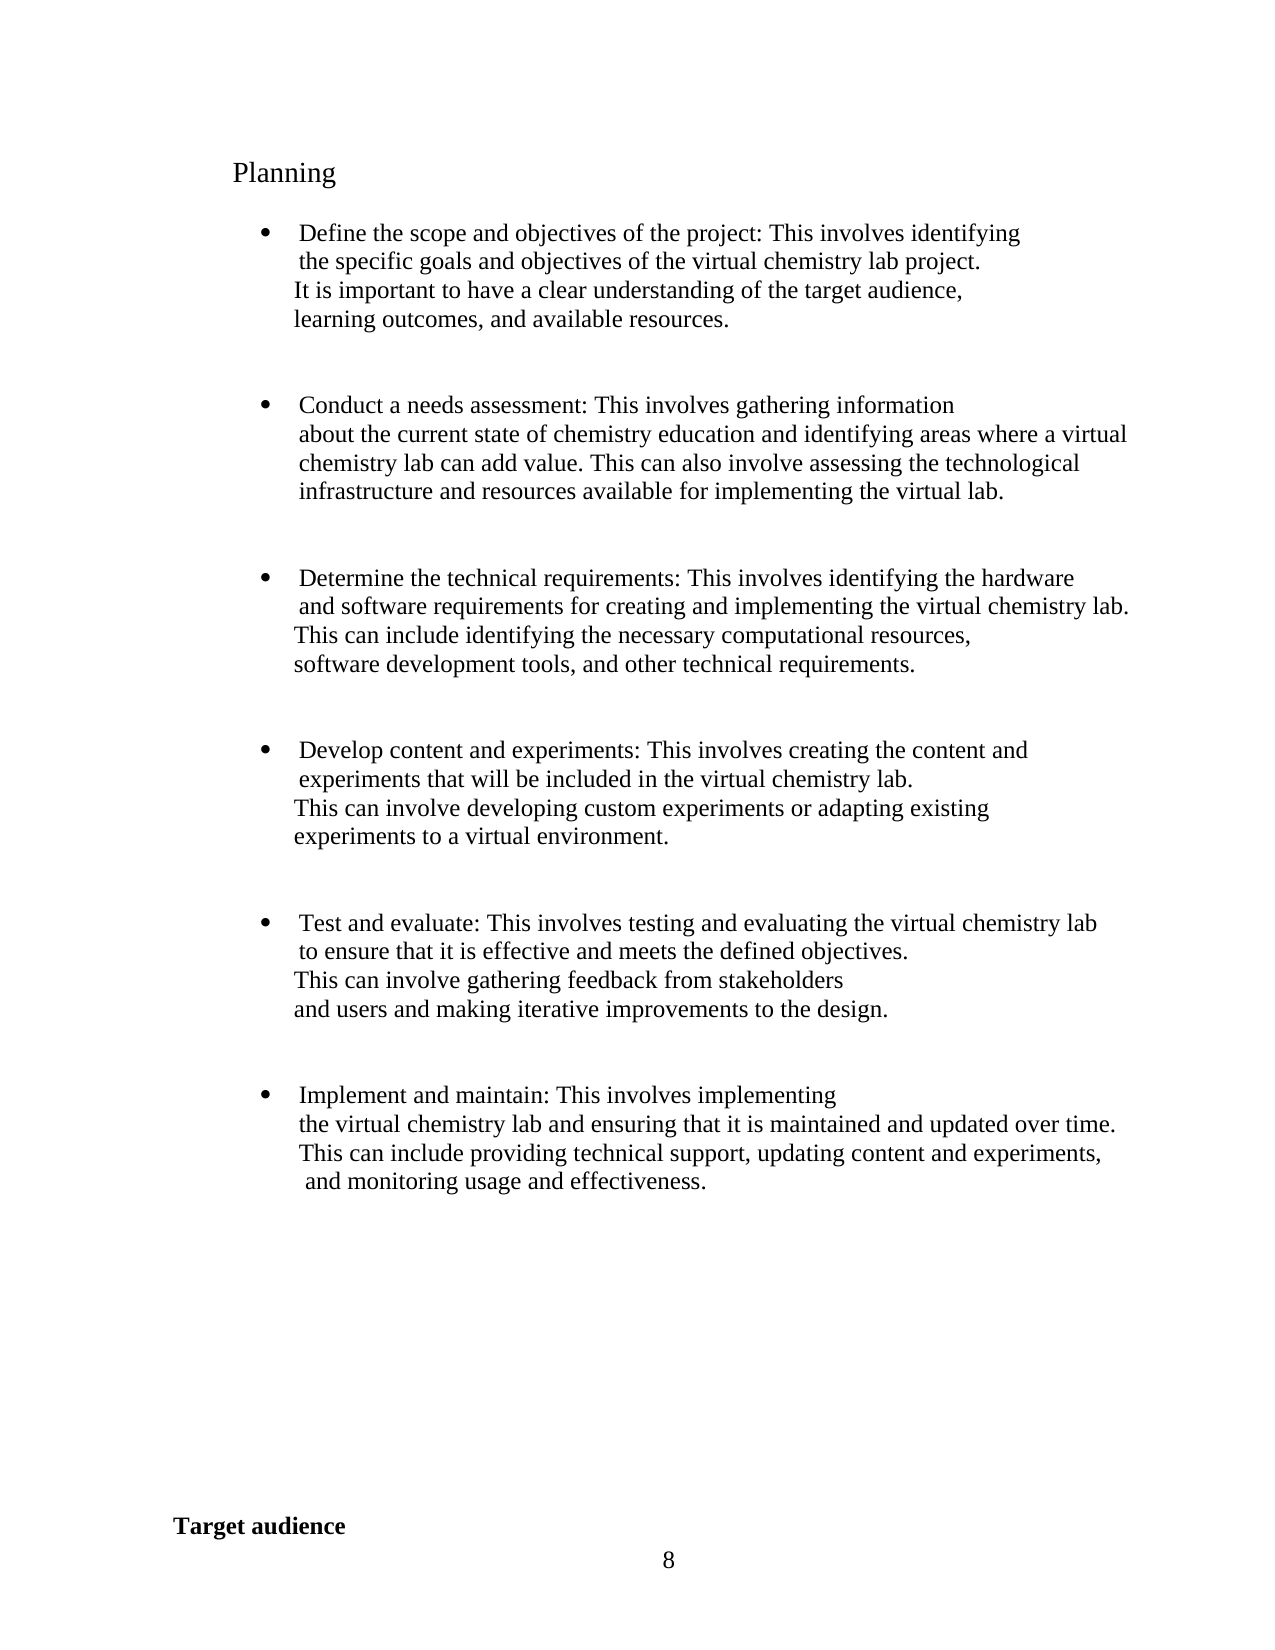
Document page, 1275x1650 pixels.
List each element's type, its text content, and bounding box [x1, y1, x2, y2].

subtitle Target audience [67, 1511, 1214, 1540]
subtitle software development tools, and other technical requirements. [225, 649, 1214, 678]
subtitle Conduct a needs assessment: This involves gathering information [261, 390, 1214, 419]
subtitle Implement and maintain: This involves implementing [261, 1080, 1214, 1109]
subtitle This can involve developing custom experiments or adapting existing [225, 793, 1214, 821]
subtitle to ensure that it is effective and meets the defined objectives. [298, 936, 1214, 965]
subtitle experiments to a virtual environment. [225, 821, 1214, 850]
subtitle learning outcomes, and available resources. [225, 304, 1214, 333]
subtitle Test and evaluate: This involves testing and evaluating the virtual chemistry lab [261, 908, 1214, 936]
subtitle experiments that will be included in the virtual chemistry lab. [298, 764, 1214, 793]
subtitle Define the scope and objectives of the project: This involves identifying [261, 218, 1214, 246]
subtitle Develop content and experiments: This involves creating the content and [261, 735, 1214, 764]
subtitle and users and making iterative improvements to the design. [225, 994, 1214, 1023]
subtitle This can include identifying the necessary computational resources, [225, 620, 1214, 649]
subtitle and monitoring usage and effectiveness. [298, 1166, 1214, 1195]
subtitle the virtual chemistry lab and ensuring that it is maintained and updated over time. [298, 1109, 1214, 1138]
subtitle and software requirements for creating and implementing the virtual chemistry lab. [298, 591, 1214, 620]
subtitle This can include providing technical support, updating content and experiments, [298, 1138, 1214, 1166]
subtitle This can involve gathering feedback from stakeholders [225, 965, 1214, 994]
subtitle Determine the technical requirements: This involves identifying the hardware [261, 563, 1214, 591]
subtitle the specific goals and objectives of the virtual chemistry lab project. [298, 246, 1214, 275]
subtitle It is important to have a clear understanding of the target audience, [225, 275, 1214, 304]
subtitle Planning [225, 155, 1214, 189]
subtitle about the current state of chemistry education and identifying areas where a virtual chemistry lab can add value. This can also involve assessing the technological infrastructure and resources available for implementing the virtual lab. [298, 419, 1214, 505]
